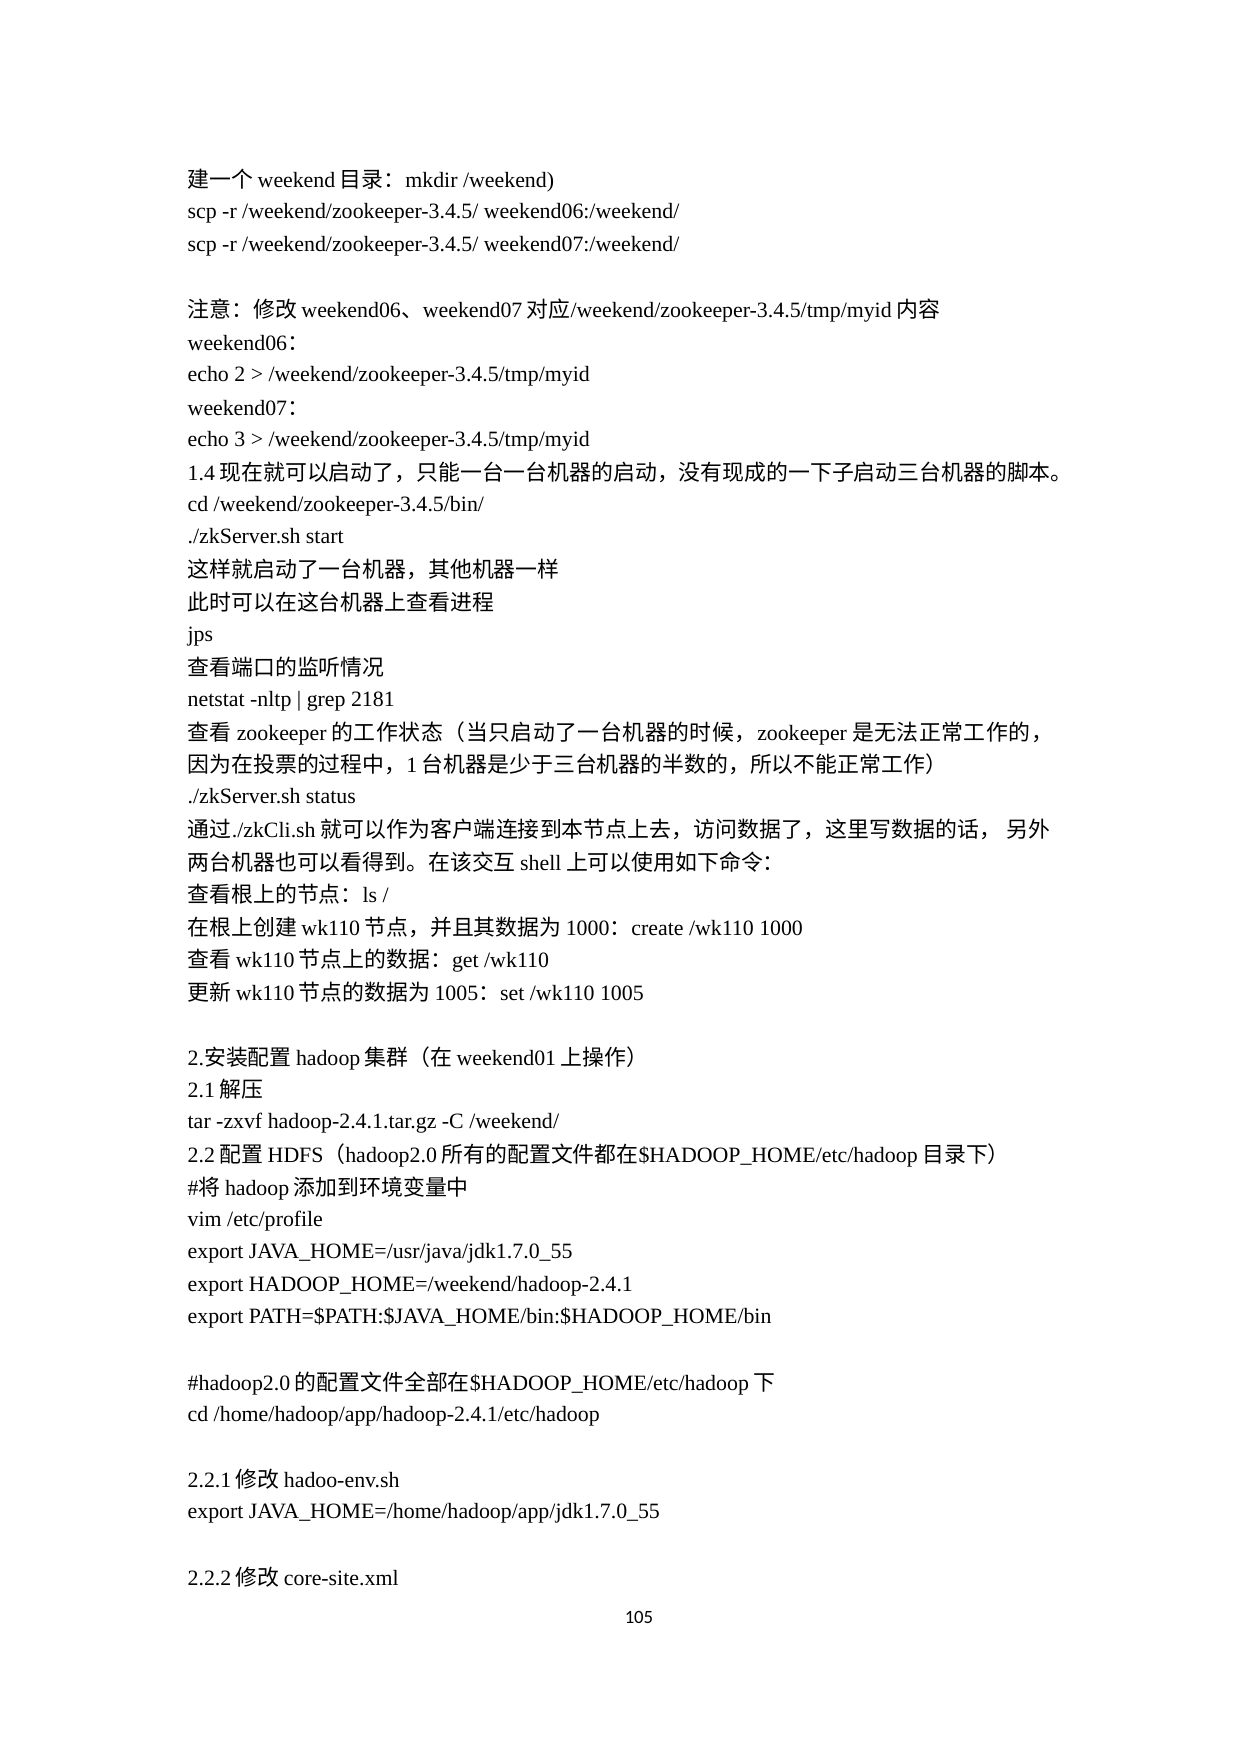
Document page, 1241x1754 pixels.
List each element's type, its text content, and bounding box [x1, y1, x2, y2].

text weekend07： [187, 389, 1053, 422]
text cd /weekend/zookeeper-3.4.5/bin/ [187, 487, 1053, 519]
text netstat -nltp | grep 2181 [187, 682, 1053, 714]
text 1.4现在就可以启动了，只能一台一台机器的启动，没有现成的一下子启动三台机器的脚本。 [187, 454, 1053, 487]
text ./zkServer.sh start [187, 519, 1053, 552]
text 更新wk110节点的数据为1005：set /wk110 1005 [187, 974, 1053, 1007]
text weekend06： [187, 324, 1053, 357]
text export JAVA_HOME=/usr/java/jdk1.7.0_55 [187, 1234, 1053, 1267]
text 查看zookeeper的工作状态（当只启动了一台机器的时候，zookeeper是无法正常工作的，因为在投票的过程中，1台机器是少于三台机器的半数的，所以不能正常工作） [187, 714, 1053, 779]
text cd /home/hadoop/app/hadoop-2.4.1/etc/hadoop [187, 1397, 1053, 1429]
text echo 3 > /weekend/zookeeper-3.4.5/tmp/myid [187, 422, 1053, 454]
text 此时可以在这台机器上查看进程 [187, 584, 1053, 617]
text tar -zxvf hadoop-2.4.1.tar.gz -C /weekend/ [187, 1104, 1053, 1137]
text 2.安装配置hadoop集群（在weekend01上操作） [187, 1039, 1053, 1072]
text vim /etc/profile [187, 1202, 1053, 1234]
text 注意：修改weekend06、weekend07对应/weekend/zookeeper-3.4.5/tmp/myid内容 [187, 292, 1053, 324]
text 2.2配置HDFS（hadoop2.0所有的配置文件都在$HADOOP_HOME/etc/hadoop目录下） [187, 1137, 1053, 1169]
text export JAVA_HOME=/home/hadoop/app/jdk1.7.0_55 [187, 1494, 1053, 1527]
text 2.2.1修改hadoo-env.sh [187, 1462, 1053, 1494]
text 这样就启动了一台机器，其他机器一样 [187, 552, 1053, 584]
text 查看根上的节点：ls / [187, 877, 1053, 909]
text export HADOOP_HOME=/weekend/hadoop-2.4.1 [187, 1267, 1053, 1299]
text 通过./zkCli.sh就可以作为客户端连接到本节点上去，访问数据了，这里写数据的话， 另外两台机器也可以看得到。在该交互shell上可以使用如下命令： [187, 812, 1053, 877]
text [187, 162, 1053, 194]
text scp -r /weekend/zookeeper-3.4.5/ weekend07:/weekend/ [187, 227, 1053, 259]
text echo 2 > /weekend/zookeeper-3.4.5/tmp/myid [187, 357, 1053, 389]
text 查看端口的监听情况 [187, 649, 1053, 682]
text #hadoop2.0的配置文件全部在$HADOOP_HOME/etc/hadoop下 [187, 1364, 1053, 1397]
text jps [187, 617, 1053, 649]
text #将hadoop添加到环境变量中 [187, 1169, 1053, 1202]
text 2.2.2修改core-site.xml [187, 1559, 1053, 1592]
text 2.1解压 [187, 1072, 1053, 1104]
text scp -r /weekend/zookeeper-3.4.5/ weekend06:/weekend/ [187, 194, 1053, 227]
text 在根上创建wk110节点，并且其数据为1000：create /wk110 1000 [187, 909, 1053, 942]
text 查看wk110节点上的数据：get /wk110 [187, 942, 1053, 974]
text export PATH=$PATH:$JAVA_HOME/bin:$HADOOP_HOME/bin [187, 1299, 1053, 1332]
text ./zkServer.sh status [187, 779, 1053, 812]
